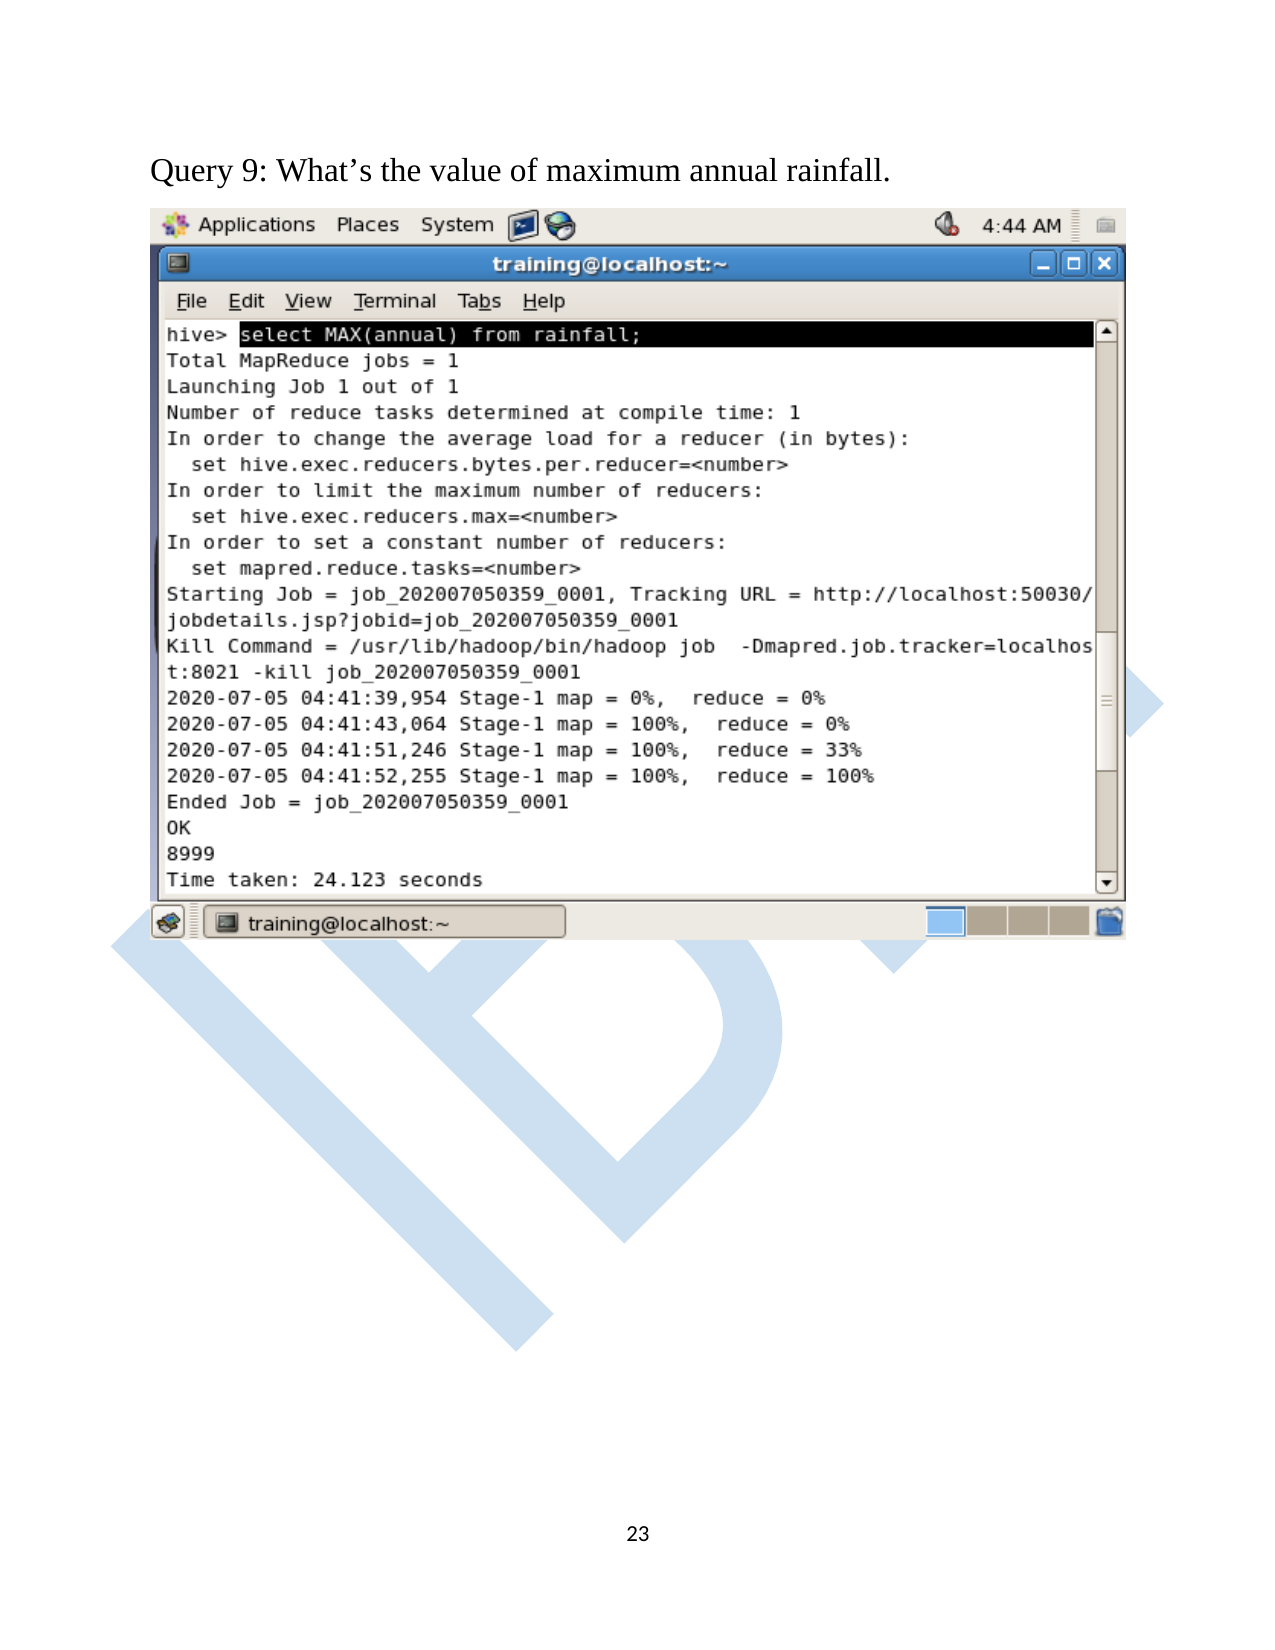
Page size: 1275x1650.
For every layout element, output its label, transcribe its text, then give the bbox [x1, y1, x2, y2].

text Query 9: What’s the value of maximum annual rainfall. [150, 150, 1125, 188]
picture [150, 208, 1126, 940]
